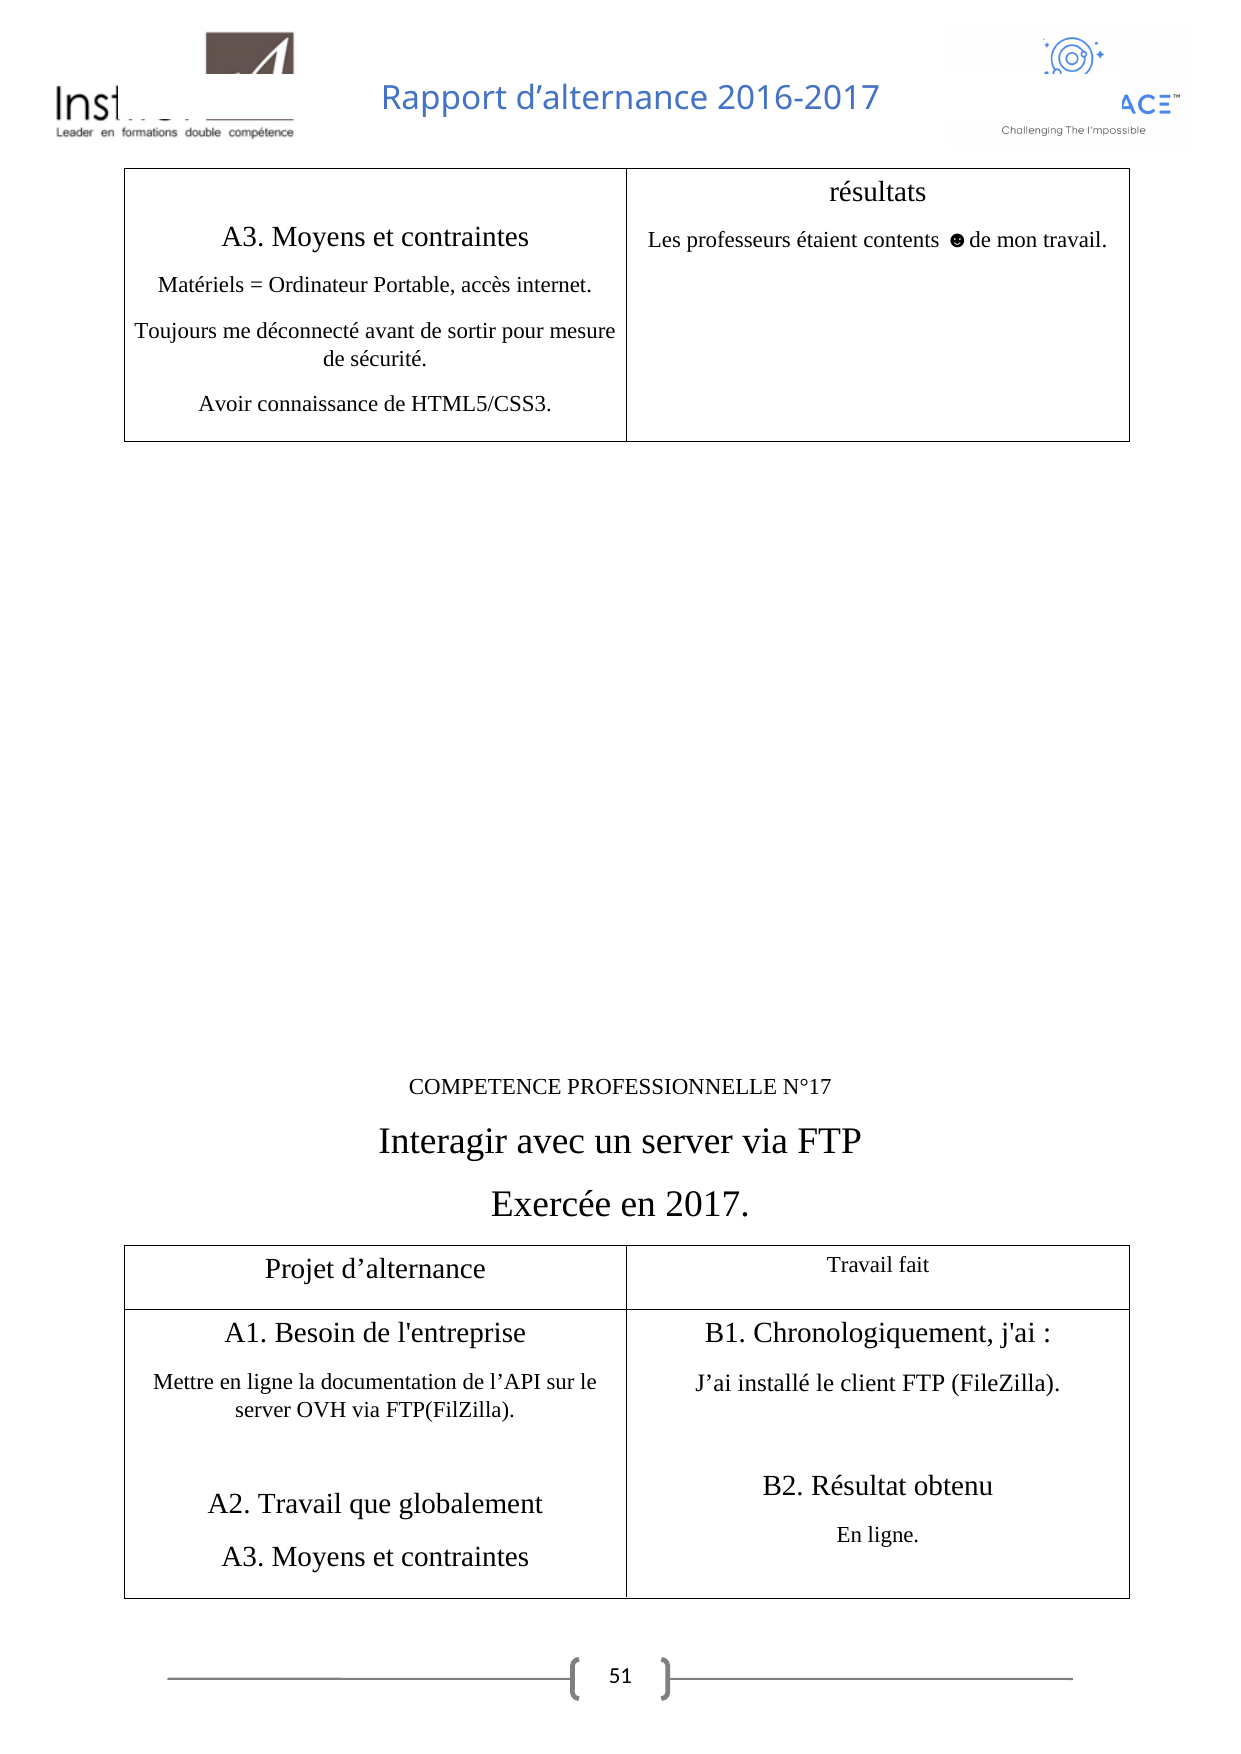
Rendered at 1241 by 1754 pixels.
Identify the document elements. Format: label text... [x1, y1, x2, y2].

picture [949, 23, 1193, 150]
text COMPETENCE PROFESSIONNELLE N°17 [118, 1073, 1122, 1099]
text Interagir avec un server via FTP [118, 1118, 1122, 1161]
table_header Travail fait [627, 1246, 1129, 1309]
text Exercée en 2017. [118, 1181, 1122, 1224]
table_header Projet d’alternance [125, 1246, 626, 1309]
picture [49, 21, 307, 150]
